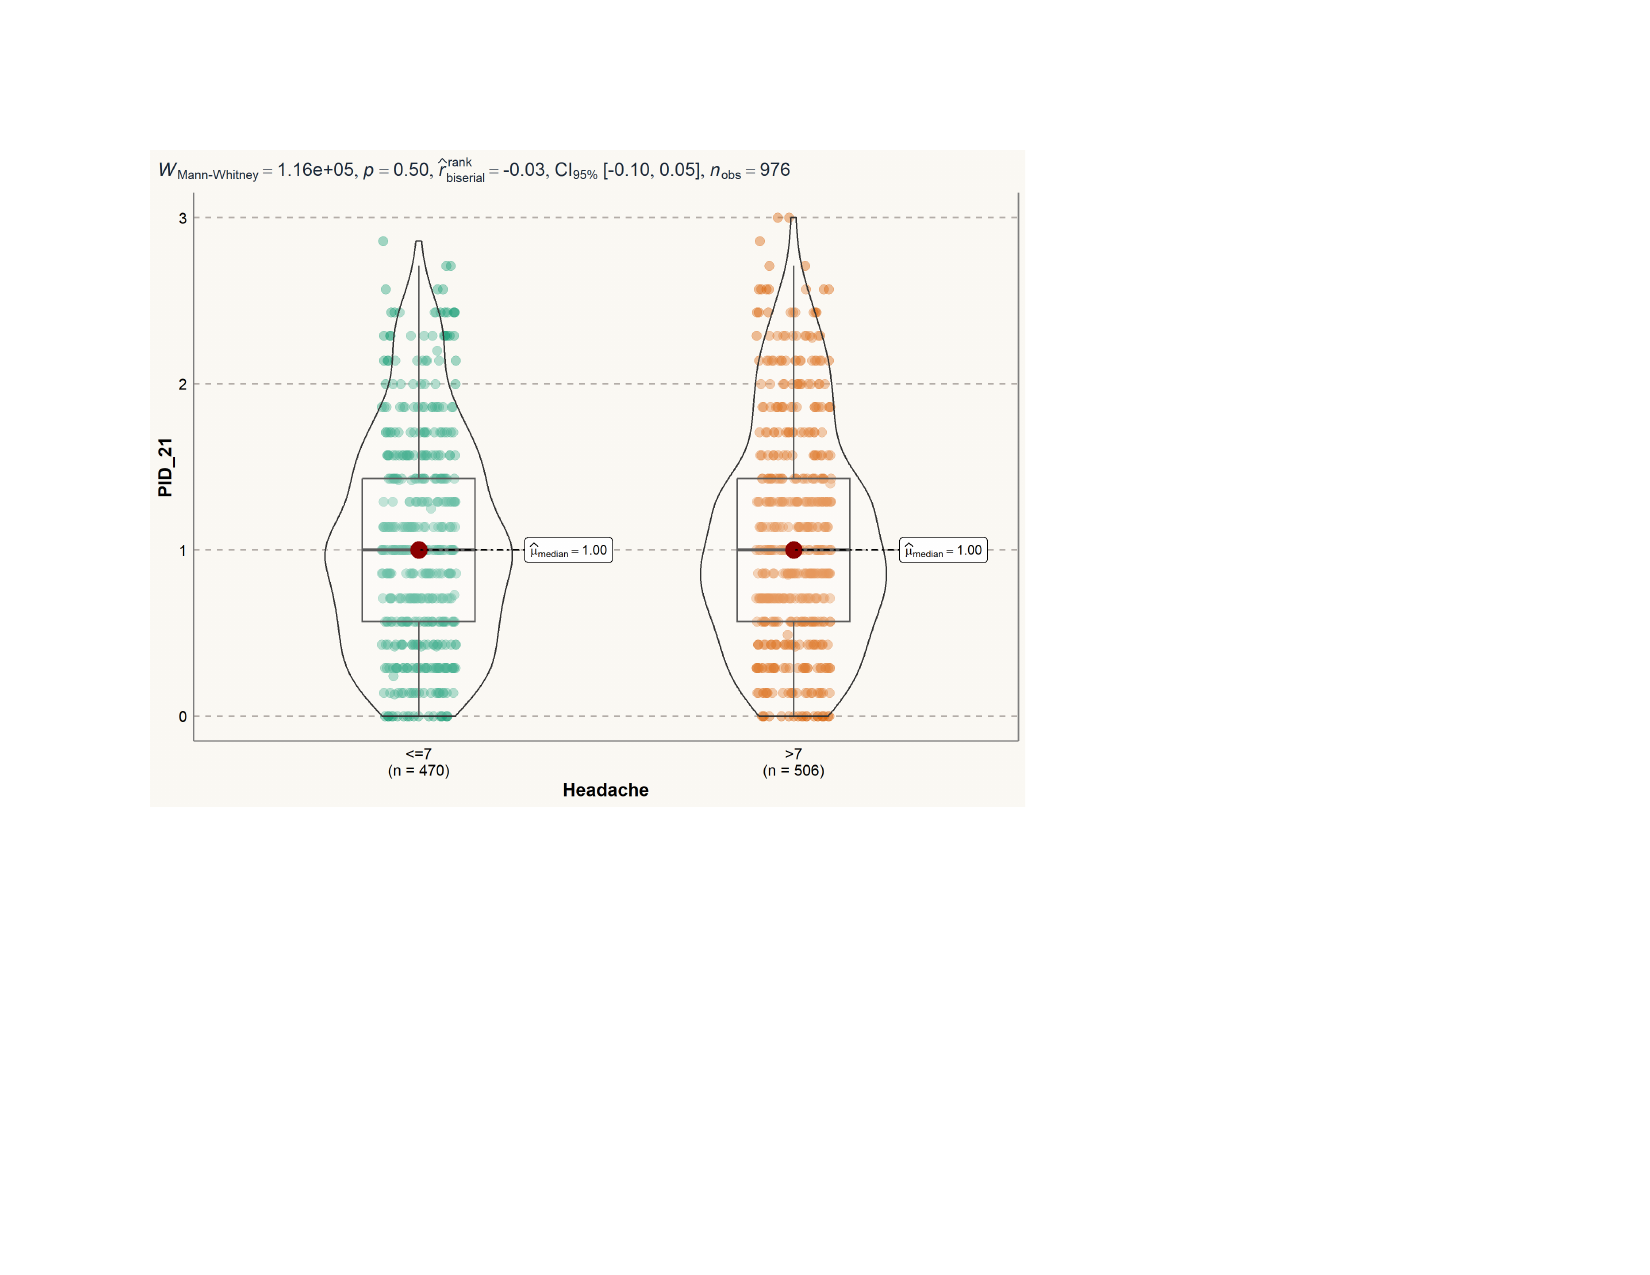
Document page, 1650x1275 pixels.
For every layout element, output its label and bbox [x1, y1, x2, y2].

picture [150, 150, 1025, 807]
